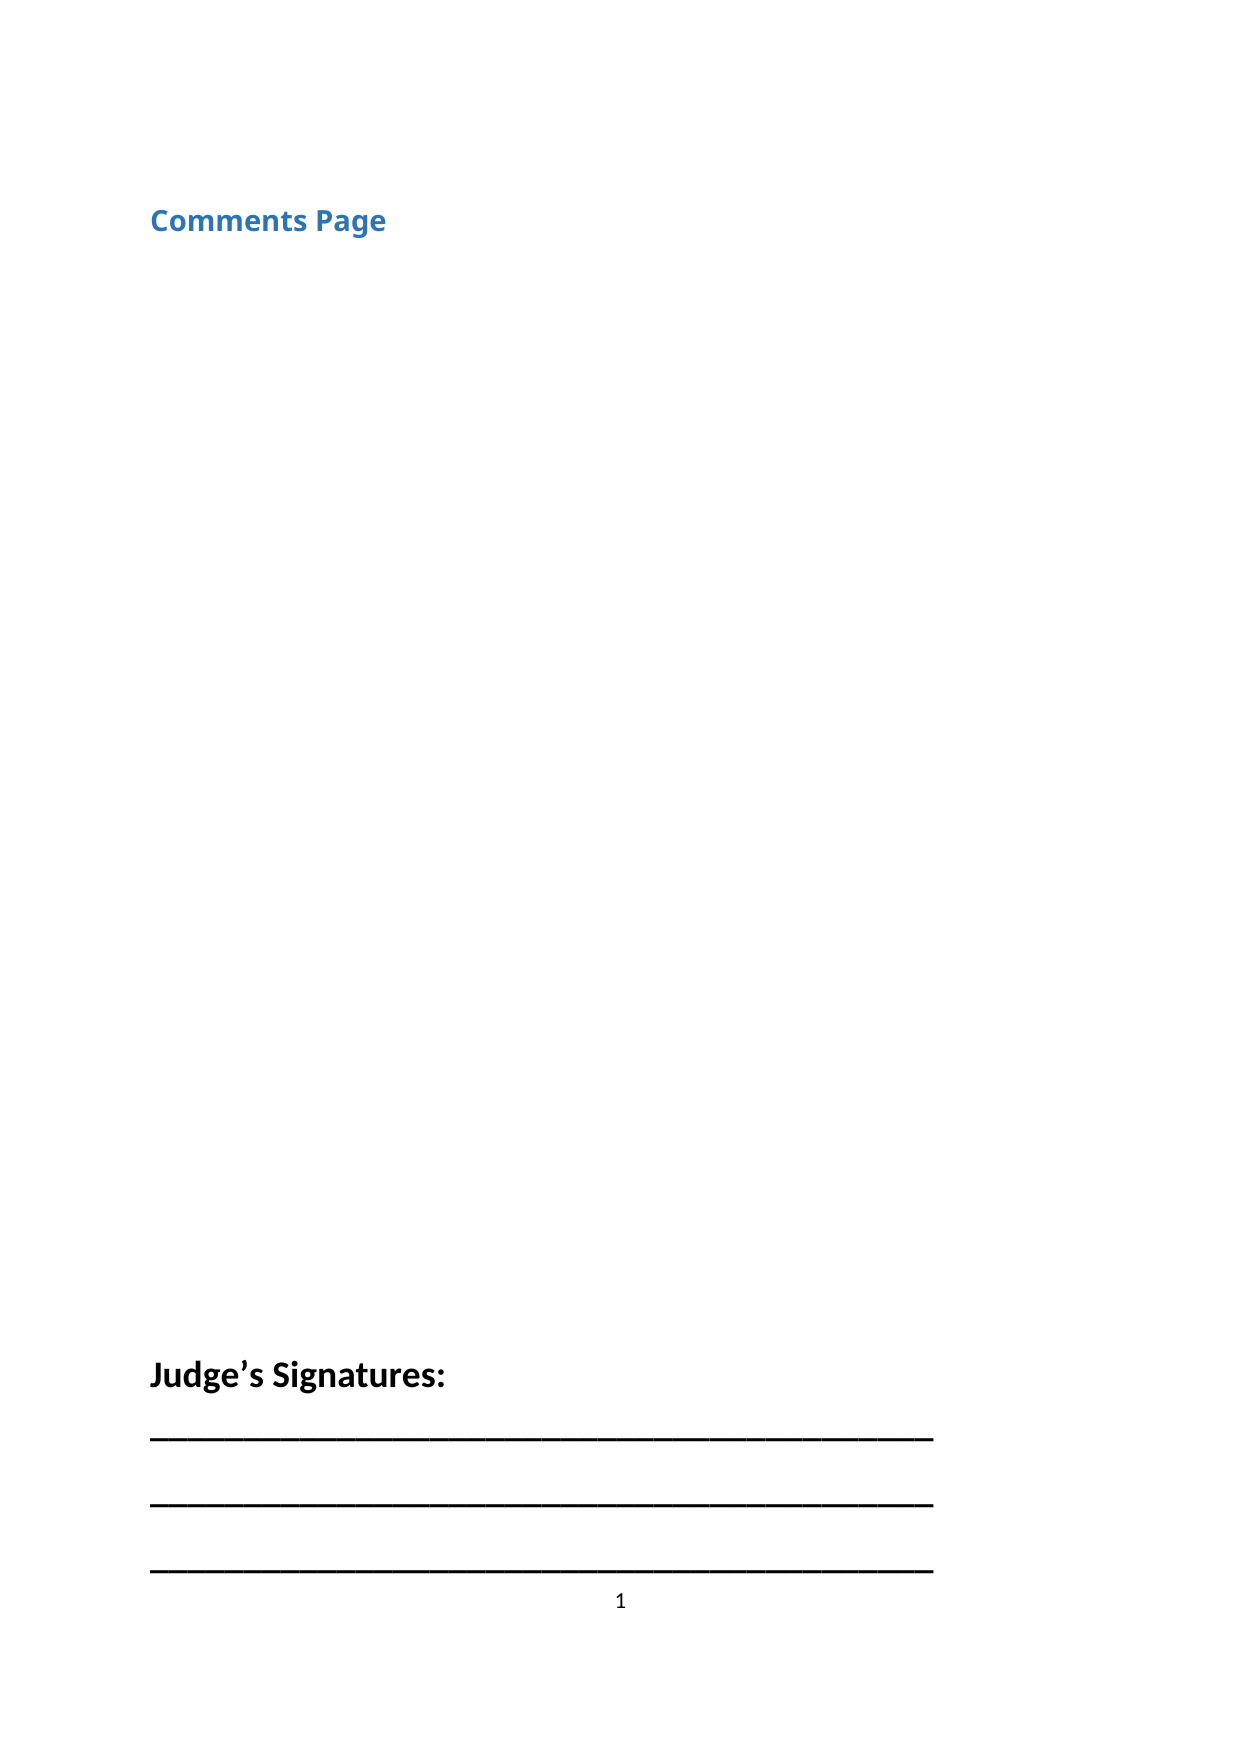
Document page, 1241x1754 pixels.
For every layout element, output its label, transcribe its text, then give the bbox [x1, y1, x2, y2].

text __________________________________________ [150, 1532, 1090, 1578]
text __________________________________________ [150, 1466, 1090, 1512]
subtitle Comments Page [150, 200, 1090, 240]
text Judge’s Signatures: __________________________________________ [150, 1351, 1090, 1446]
